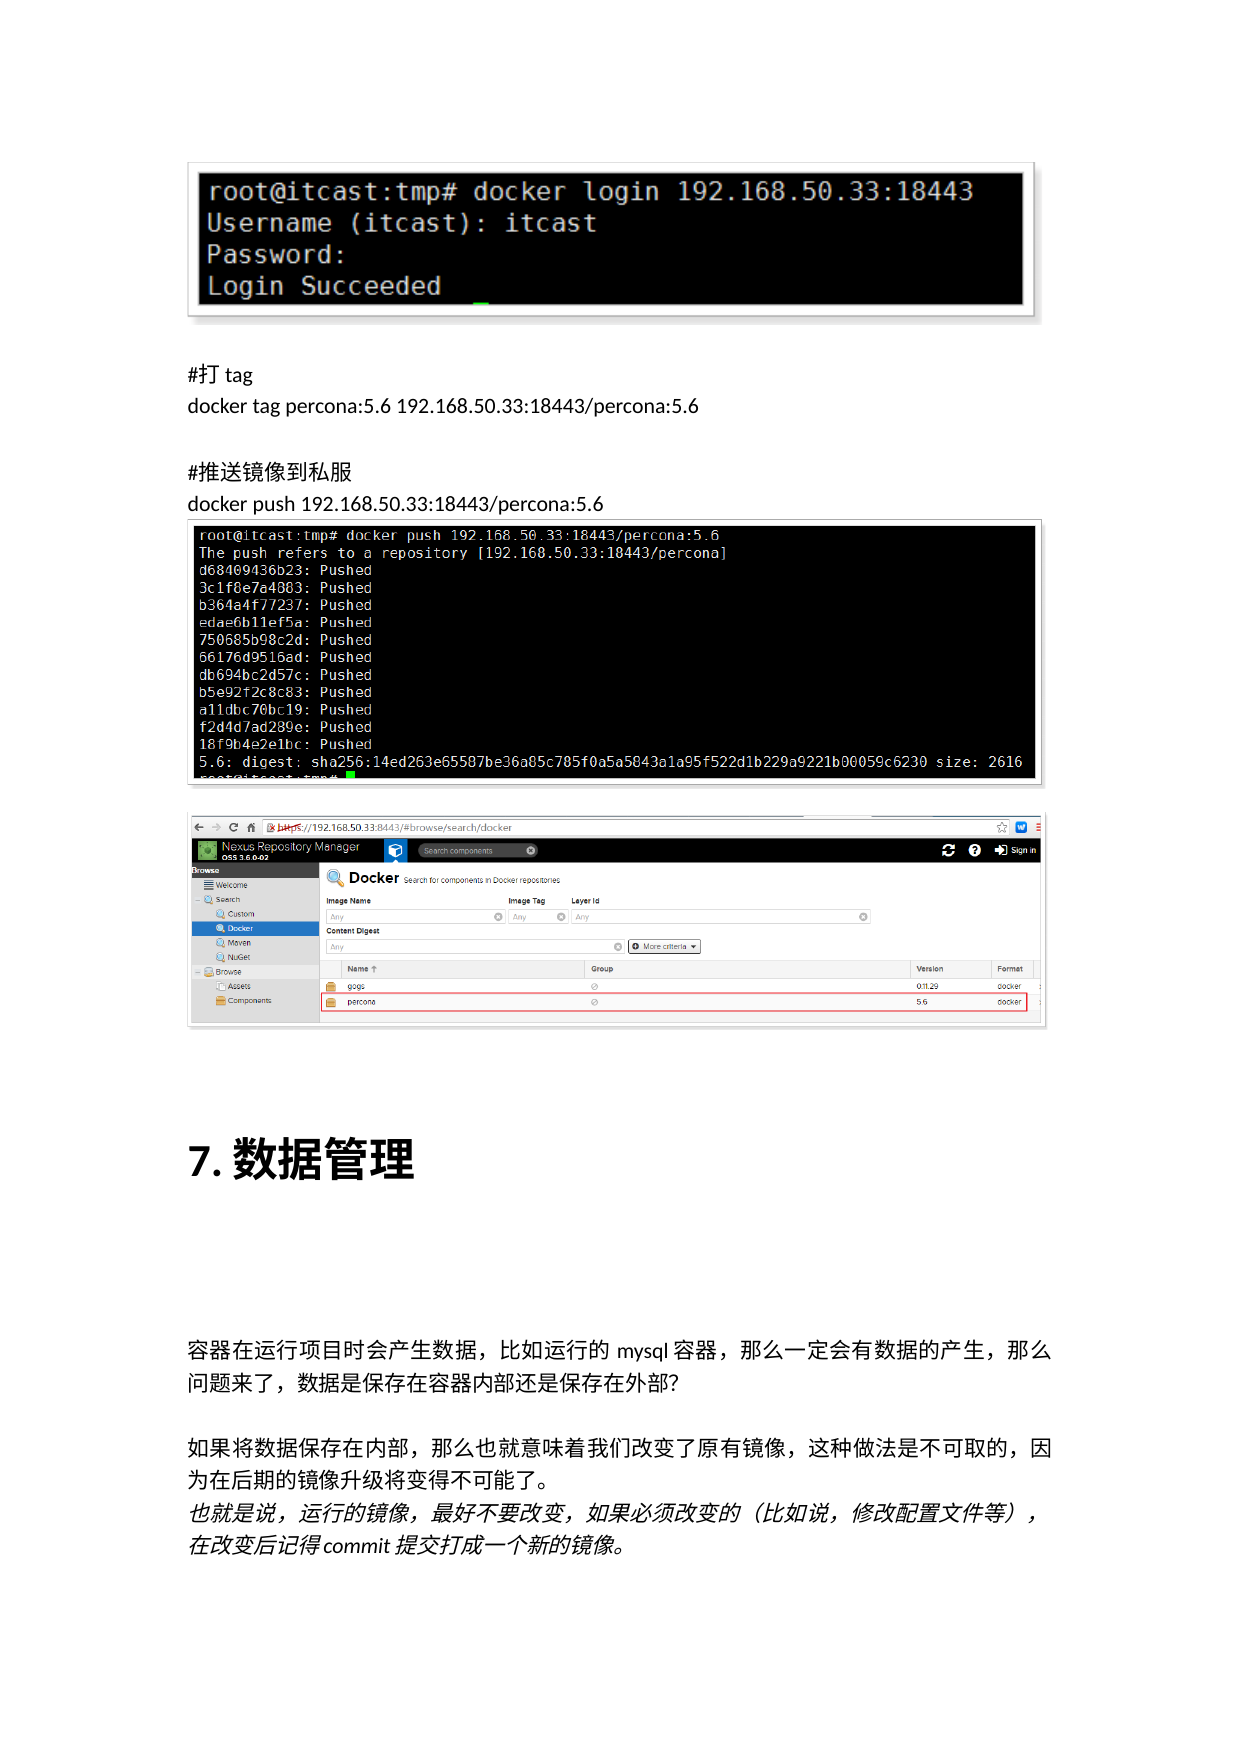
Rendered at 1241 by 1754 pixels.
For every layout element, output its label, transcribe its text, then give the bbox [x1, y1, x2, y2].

text 如果将数据保存在内部，那么也就意味着我们改变了原有镜像，这种做法是不可取的，因为在后期的镜像升级将变得不可能了。 [187, 1430, 1053, 1495]
text docker tag percona:5.6 192.168.50.33:18443/percona:5.6 [187, 389, 1053, 422]
picture [187, 519, 1046, 789]
text #推送镜像到私服 [187, 454, 1053, 487]
picture [187, 812, 1048, 1030]
text #打tag [187, 357, 1053, 389]
text docker push 192.168.50.33:18443/percona:5.6 [187, 487, 1053, 519]
text 也就是说，运行的镜像，最好不要改变，如果必须改变的（比如说，修改配置文件等），在改变后记得commit提交打成一个新的镜像。 [187, 1495, 1053, 1560]
text 容器在运行项目时会产生数据，比如运行的mysql容器，那么一定会有数据的产生，那么问题来了，数据是保存在容器内部还是保存在外部？ [187, 1333, 1053, 1398]
picture [187, 162, 1043, 325]
subtitle 数据管理 [187, 1107, 1053, 1205]
